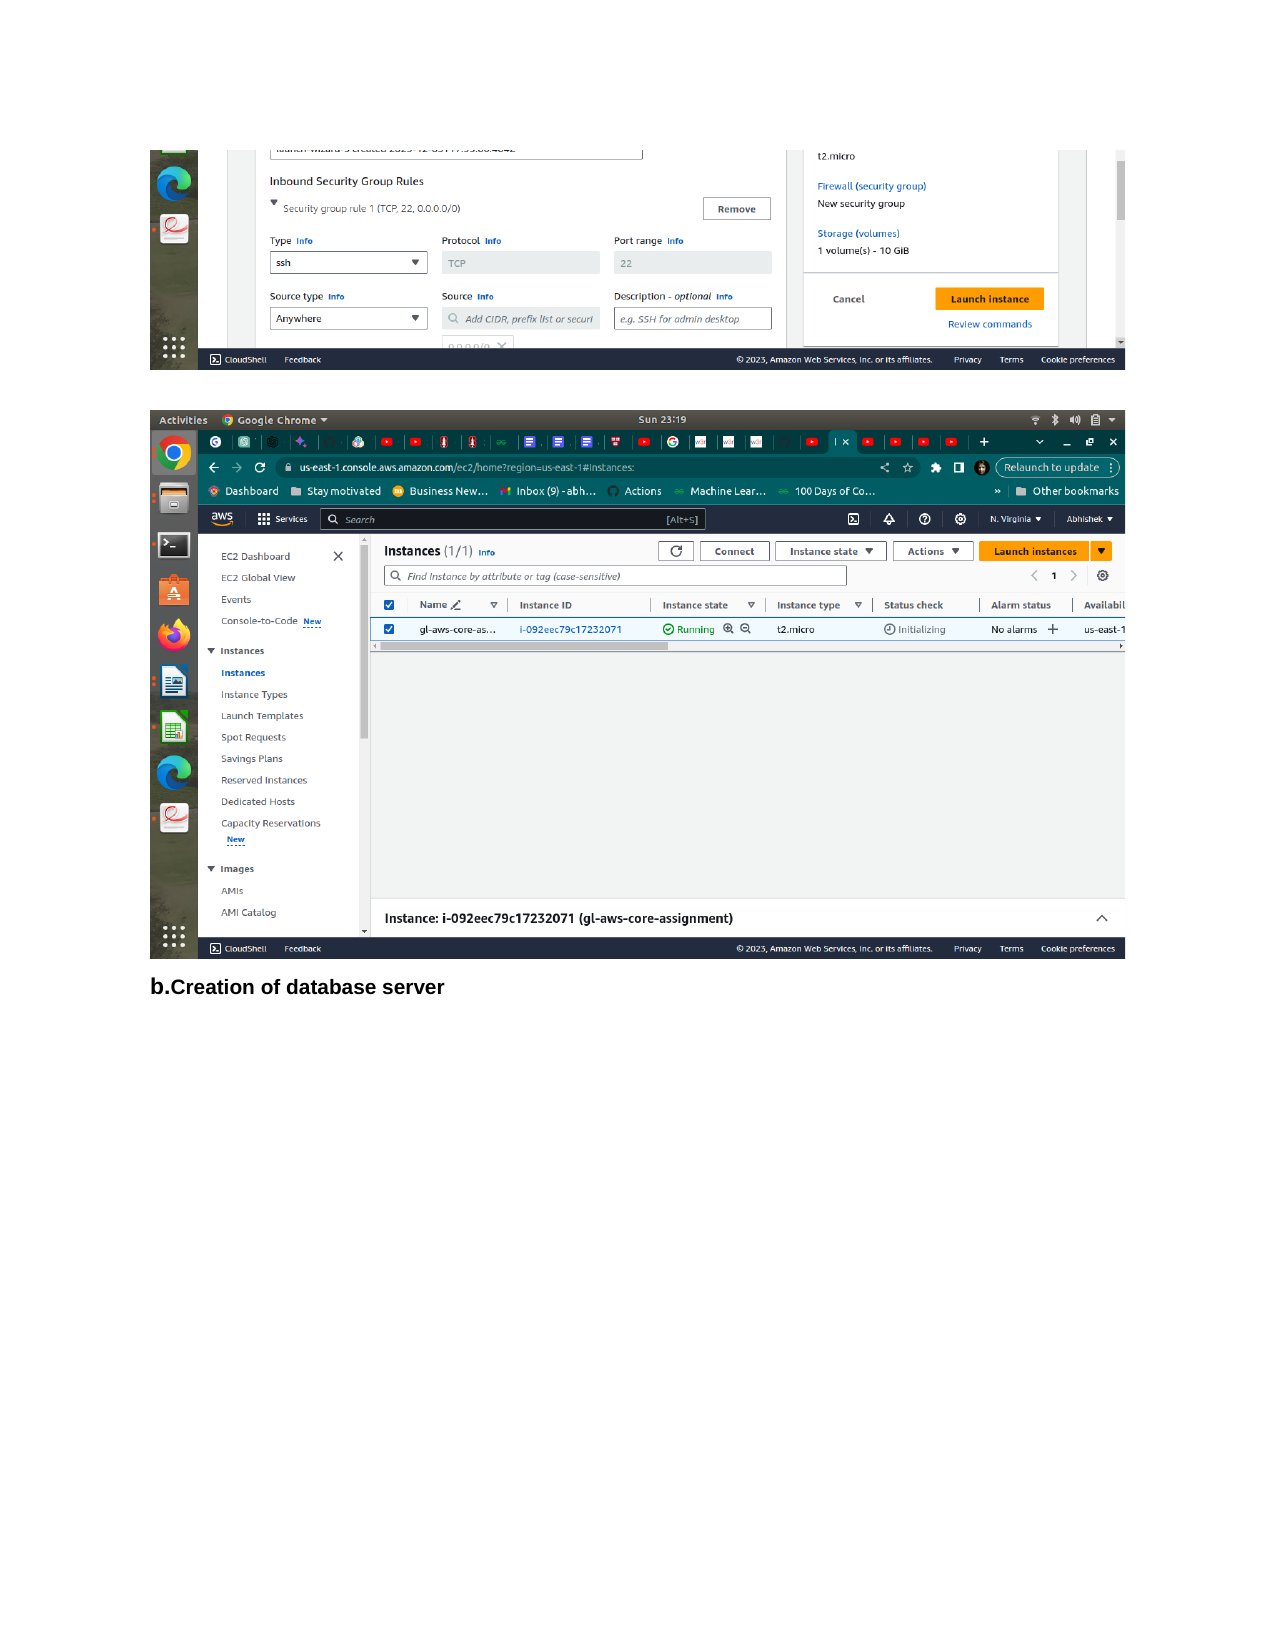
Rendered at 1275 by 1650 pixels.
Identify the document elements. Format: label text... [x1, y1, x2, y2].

picture [150, 410, 1125, 959]
text b.Creation of database server [150, 984, 1125, 997]
picture [150, 150, 1125, 370]
